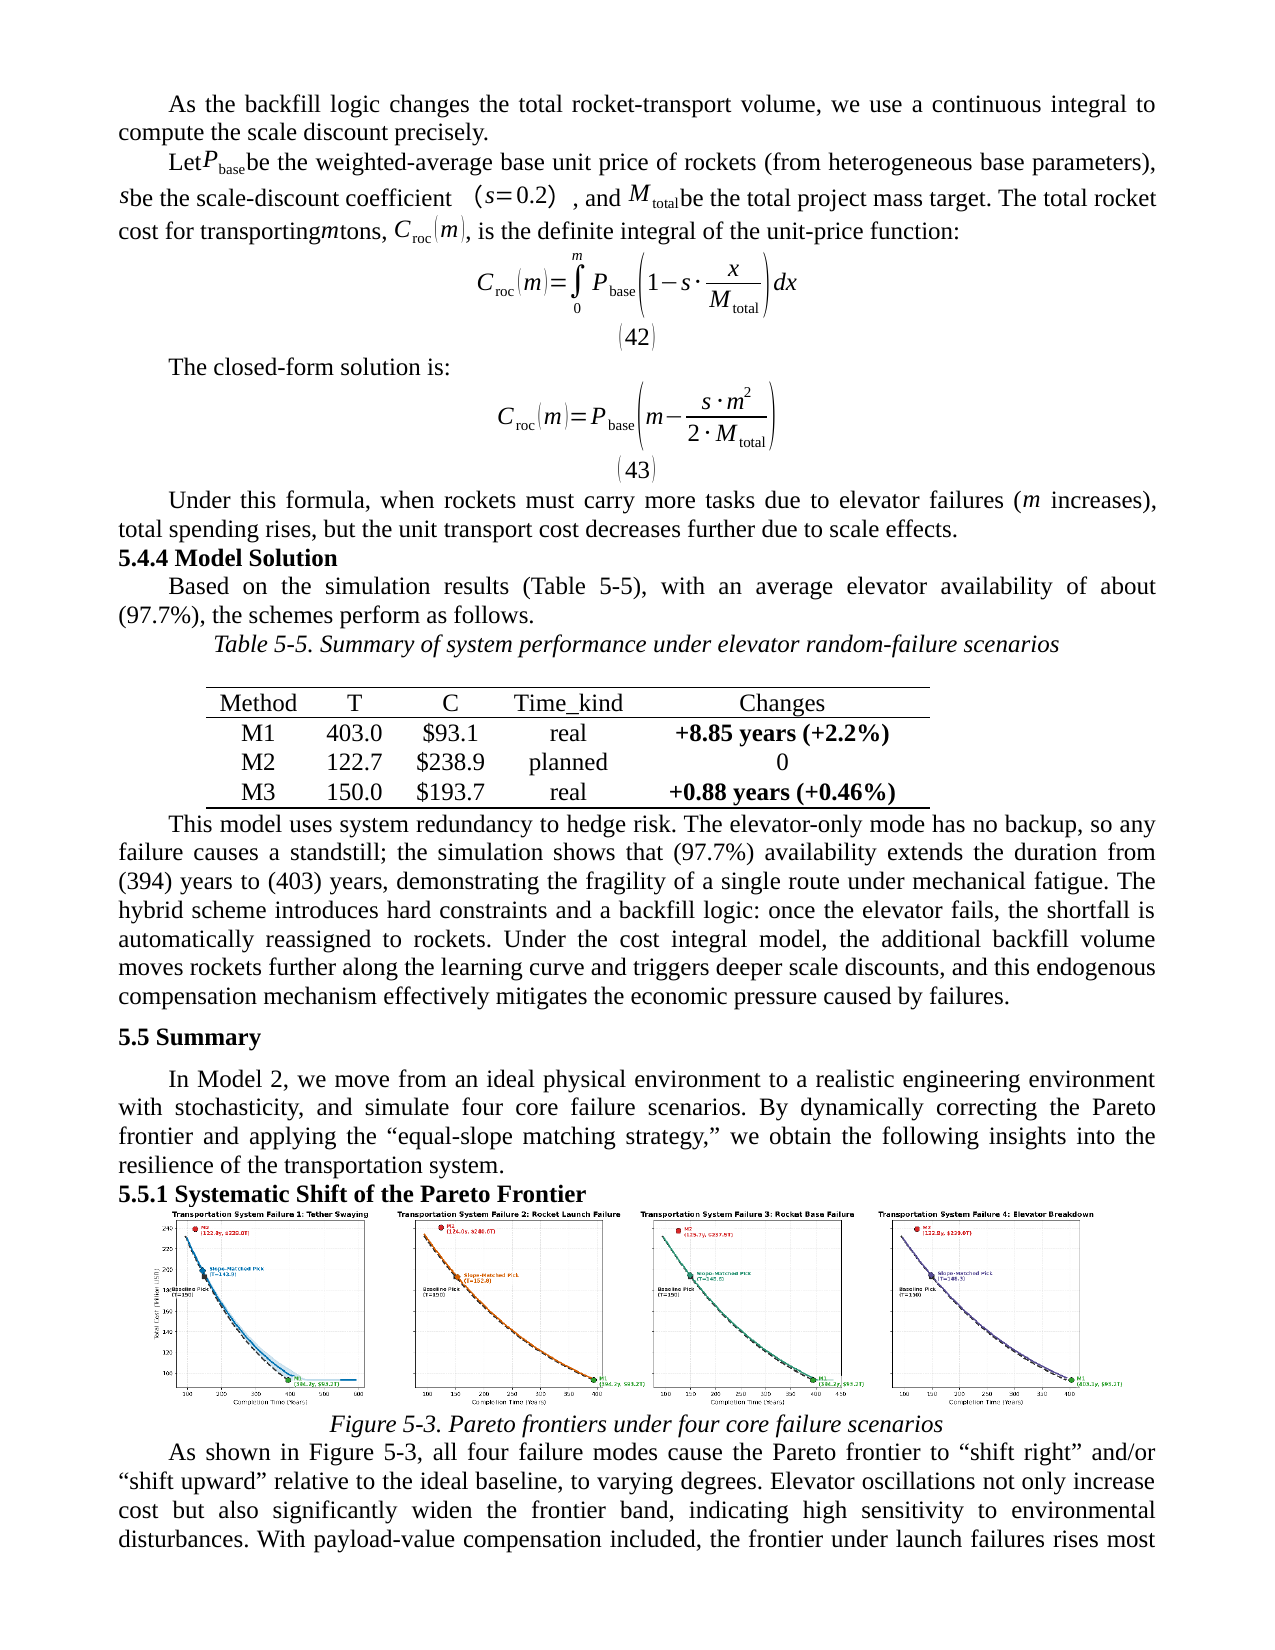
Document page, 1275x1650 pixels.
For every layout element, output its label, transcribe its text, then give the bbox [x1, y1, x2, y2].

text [118, 1437, 1157, 1552]
text Letbe the weighted-average base unit price of rockets (from heterogeneous base parameters), be the scale-discount coefficient （）, and be the total project mass target. The total rocket cost for transportingtons, , is the definite integral of the unit-price function: [118, 146, 1157, 247]
table_cell M2 [206, 747, 310, 777]
table_cell 122.7 [310, 747, 399, 777]
table_cell real [502, 777, 634, 807]
text As the backfill logic changes the total rocket-transport volume, we use a continuous integral to compute the scale discount precisely. [118, 89, 1157, 146]
text In Model 2, we move from an ideal physical environment to a realistic engineering environment with stochasticity, and simulate four core failure scenarios. By dynamically correcting the Pareto frontier and applying the “equal-slope matching strategy,” we obtain the following insights into the resilience of the transportation system. [118, 1064, 1157, 1179]
table_header Changes [635, 688, 930, 717]
table_cell M1 [206, 718, 310, 747]
table_header Method [206, 688, 310, 717]
table_cell $93.1 [399, 718, 502, 747]
text The closed-form solution is: [118, 352, 1157, 380]
table_cell M3 [206, 777, 310, 807]
text 5.5 Summary [118, 1022, 1157, 1051]
table_cell 0 [635, 747, 930, 777]
table_header T [310, 688, 399, 717]
table_cell planned [502, 747, 634, 777]
text Under this formula, when rockets must carry more tasks due to elevator failures ( increases), total spending rises, but the unit transport cost decreases further due to scale effects. [118, 485, 1157, 543]
text 5.4.4 Model Solution [118, 543, 1157, 571]
table_cell $193.7 [399, 777, 502, 807]
table_cell +0.88 years (+0.46%) [635, 777, 930, 807]
picture [150, 1207, 1125, 1409]
table_cell $238.9 [399, 747, 502, 777]
table_header Time_kind [502, 688, 634, 717]
table_cell 150.0 [310, 777, 399, 807]
table_cell +8.85 years (+2.2%) [635, 718, 930, 747]
table_cell 403.0 [310, 718, 399, 747]
table_cell real [502, 718, 634, 747]
text Table 5-5. Summary of system performance under elevator random-failure scenarios [118, 629, 1157, 658]
text Based on the simulation results (Table 5-5), with an average elevator availability of about (97.7%), the schemes perform as follows. [118, 571, 1157, 629]
text Figure 5-3. Pareto frontiers under four core failure scenarios [118, 1409, 1157, 1437]
text 5.5.1 Systematic Shift of the Pareto Frontier [118, 1179, 1157, 1207]
table_header C [399, 688, 502, 717]
text This model uses system redundancy to hedge risk. The elevator-only mode has no backup, so any failure causes a standstill; the simulation shows that (97.7%) availability extends the duration from (394) years to (403) years, demonstrating the fragility of a single route under mechanical fatigue. The hybrid scheme introduces hard constraints and a backfill logic: once the elevator fails, the shortfall is automatically reassigned to rockets. Under the cost integral model, the additional backfill volume moves rockets further along the learning curve and triggers deeper scale discounts, and this endogenous compensation mechanism effectively mitigates the economic pressure caused by failures. [118, 809, 1157, 1010]
